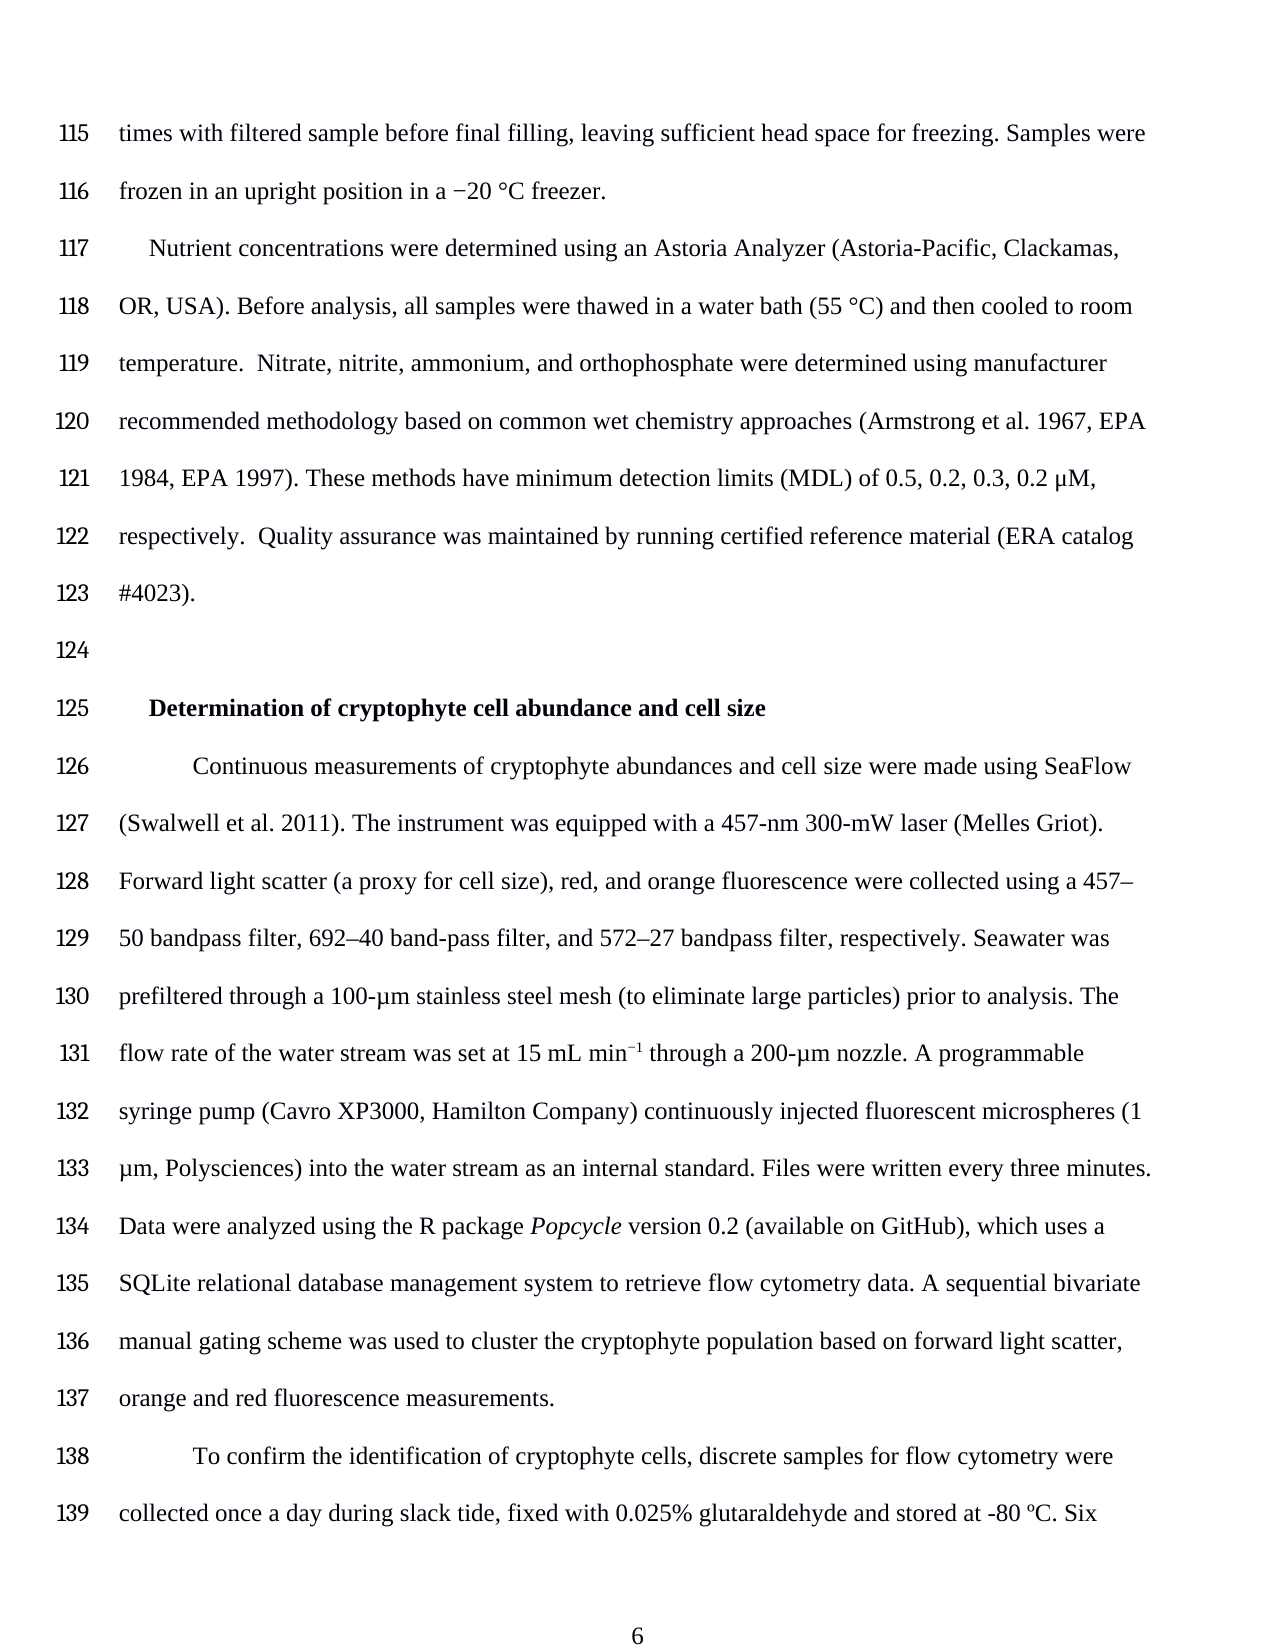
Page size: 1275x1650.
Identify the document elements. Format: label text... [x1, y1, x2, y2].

text Continuous measurements of cryptophyte abundances and cell size were made using SeaFlow (Swalwell et al. 2011). The instrument was equipped with a 457-nm 300-mW laser (Melles Griot). Forward light scatter (a proxy for cell size), red, and orange fluorescence were collected using a 457–50 bandpass filter, 692–40 band-pass filter, and 572–27 bandpass filter, respectively. Seawater was prefiltered through a 100-µm stainless steel mesh (to eliminate large particles) prior to analysis. The flow rate of the water stream was set at 15 mL min−1 through a 200-µm nozzle. A programmable syringe pump (Cavro XP3000, Hamilton Company) continuously injected fluorescent microspheres (1 µm, Polysciences) into the water stream as an internal standard. Files were written every three minutes. Data were analyzed using the R package Popcycle version 0.2 (available on GitHub), which uses a SQLite relational database management system to retrieve flow cytometry data. A sequential bivariate manual gating scheme was used to cluster the cryptophyte population based on forward light scatter, orange and red fluorescence measurements. [118, 751, 1156, 1412]
text Nutrient concentrations were determined using an Astoria Analyzer (Astoria-Pacific, Clackamas, OR, USA). Before analysis, all samples were thawed in a water bath (55 °C) and then cooled to room temperature. Nitrate, nitrite, ammonium, and orthophosphate were determined using manufacturer recommended methodology based on common wet chemistry approaches (Armstrong et al. 1967, EPA 1984, EPA 1997). These methods have minimum detection limits (MDL) of 0.5, 0.2, 0.3, 0.2 μM, respectively. Quality assurance was maintained by running certified reference material (ERA catalog #4023). [118, 233, 1156, 607]
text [118, 118, 1156, 205]
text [118, 1441, 1156, 1527]
text Determination of cryptophyte cell abundance and cell size [118, 693, 1156, 722]
